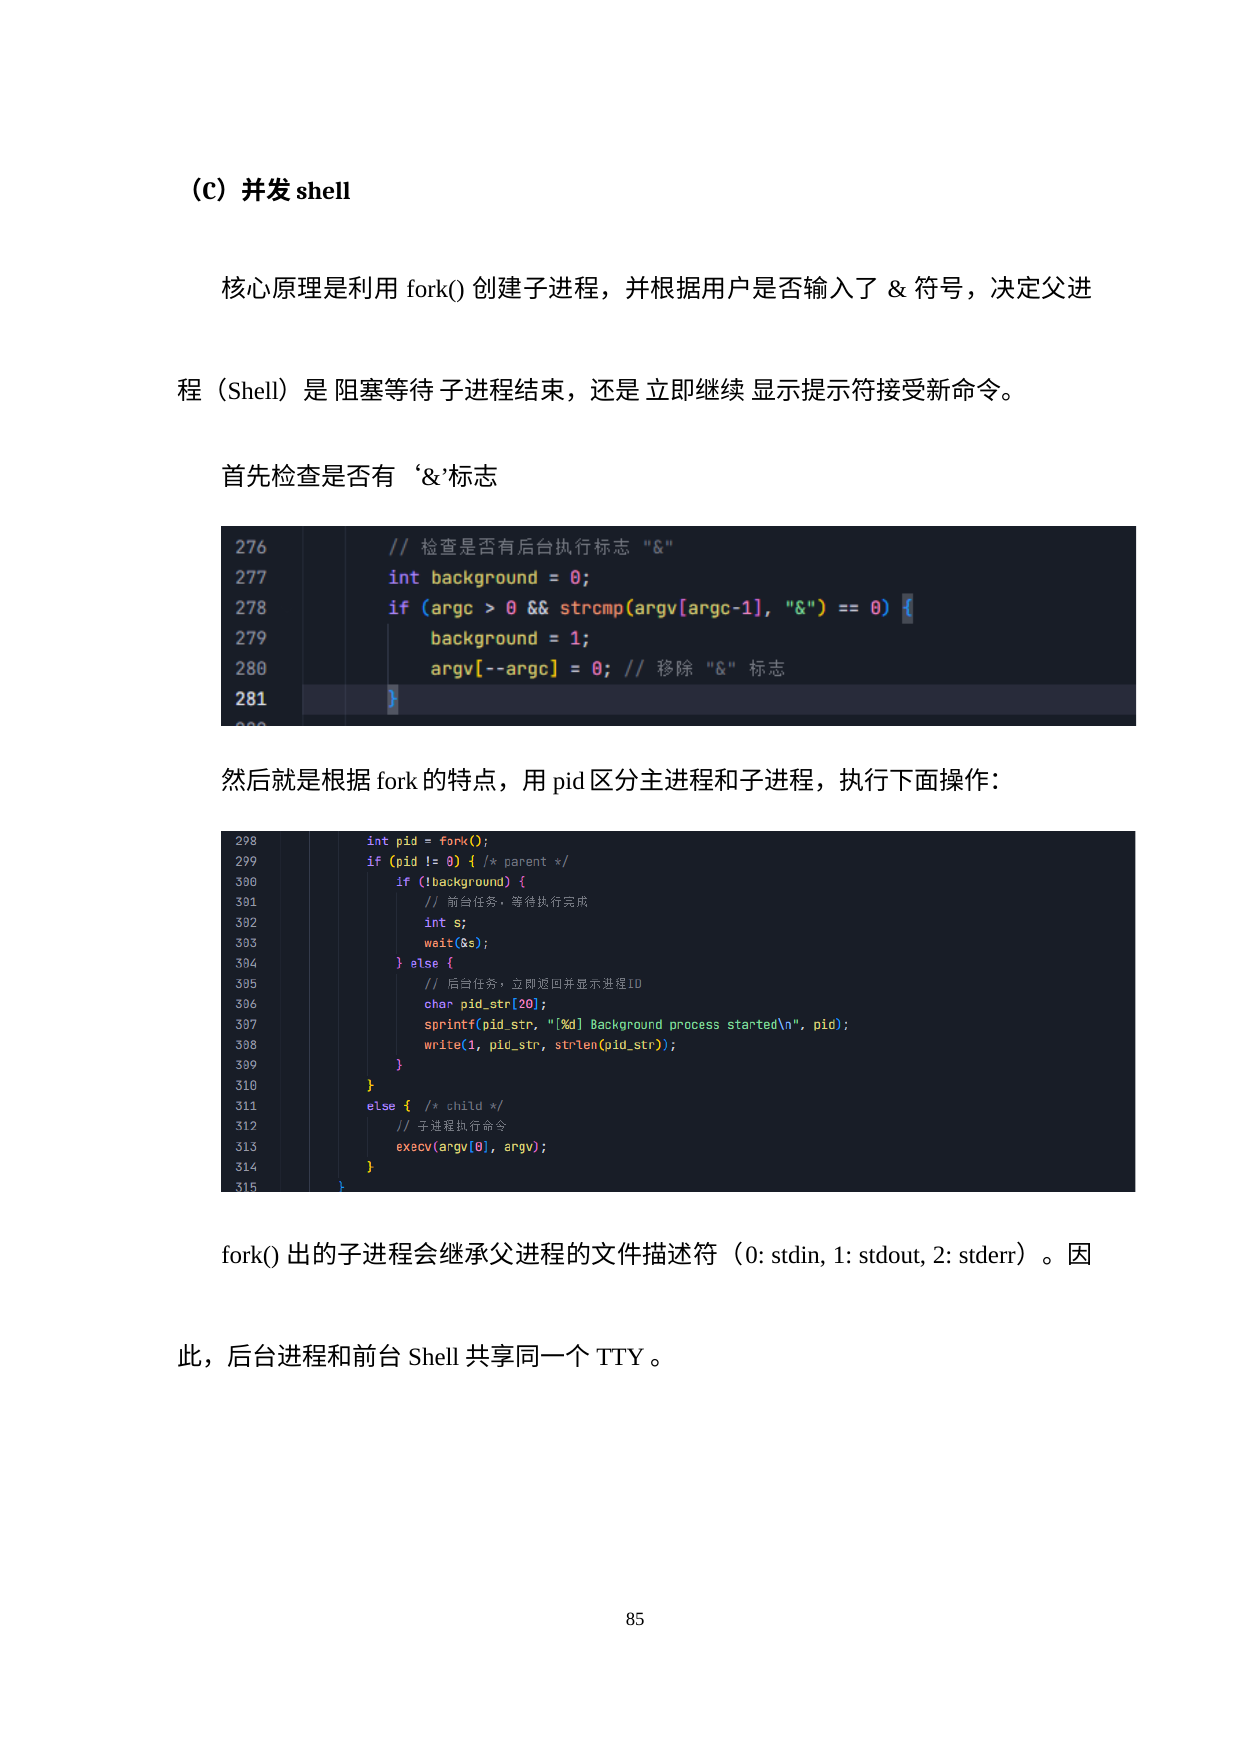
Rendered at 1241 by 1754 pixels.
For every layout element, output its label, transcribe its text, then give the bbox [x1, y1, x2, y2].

picture [221, 526, 1137, 726]
subtitle 并发shell [177, 154, 1093, 222]
text 然后就是根据fork的特点，用pid区分主进程和子进程，执行下面操作： [177, 745, 1093, 813]
list 核心原理是利用 fork() 创建子进程，并根据用户是否输入了 & 符号，决定父进程（Shell）是 阻塞等待 子进程结束，还是 立即继续 显示提示符接受新命令。 [177, 253, 1093, 423]
list 首先检查是否有‘&’标志 [177, 441, 1093, 509]
picture [221, 831, 1136, 1192]
text fork() 出的子进程会继承父进程的文件描述符（0: stdin, 1: stdout, 2: stderr）。因此，后台进程和前台 Shell 共享同一个 TTY 。 [177, 1219, 1093, 1389]
